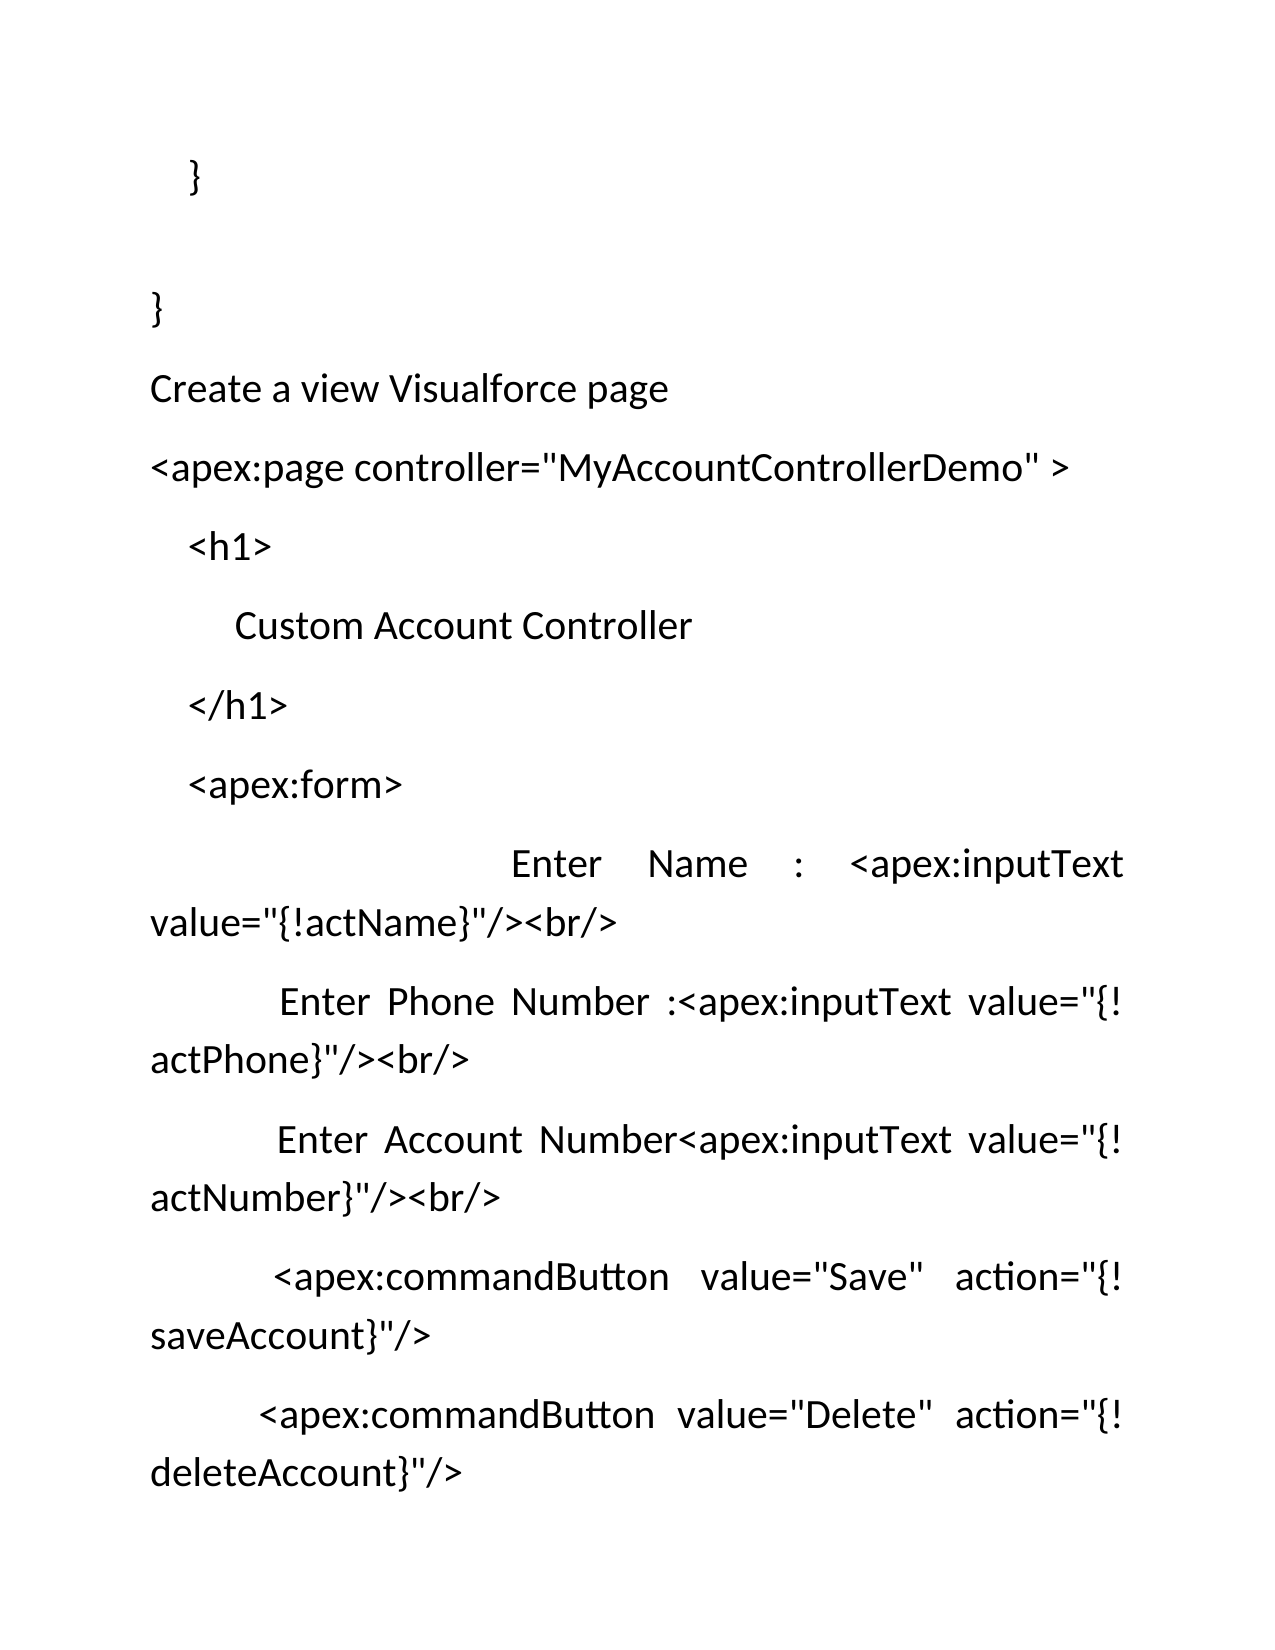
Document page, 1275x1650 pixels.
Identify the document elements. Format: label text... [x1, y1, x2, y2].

text Enter Account Number<apex:inputText value="{!actNumber}"/><br/> [150, 1113, 1125, 1222]
text <apex:page controller="MyAccountControllerDemo" > [150, 441, 1125, 492]
text <h1> [150, 520, 1125, 571]
text <apex:commandButton value="Delete" action="{!deleteAccount}"/> [150, 1388, 1125, 1497]
text <apex:commandButton value="Save" action="{!saveAccount}"/> [150, 1250, 1125, 1359]
text Enter Phone Number :<apex:inputText value="{!actPhone}"/><br/> [150, 975, 1125, 1084]
text Enter Name : <apex:inputText value="{!actName}"/><br/> [150, 837, 1125, 946]
text <apex:form> [150, 758, 1125, 809]
text Custom Account Controller [150, 599, 1125, 650]
text Create a view Visualforce page [150, 362, 1125, 412]
text </h1> [150, 679, 1125, 729]
text } [150, 150, 1125, 201]
text } [150, 282, 1125, 333]
